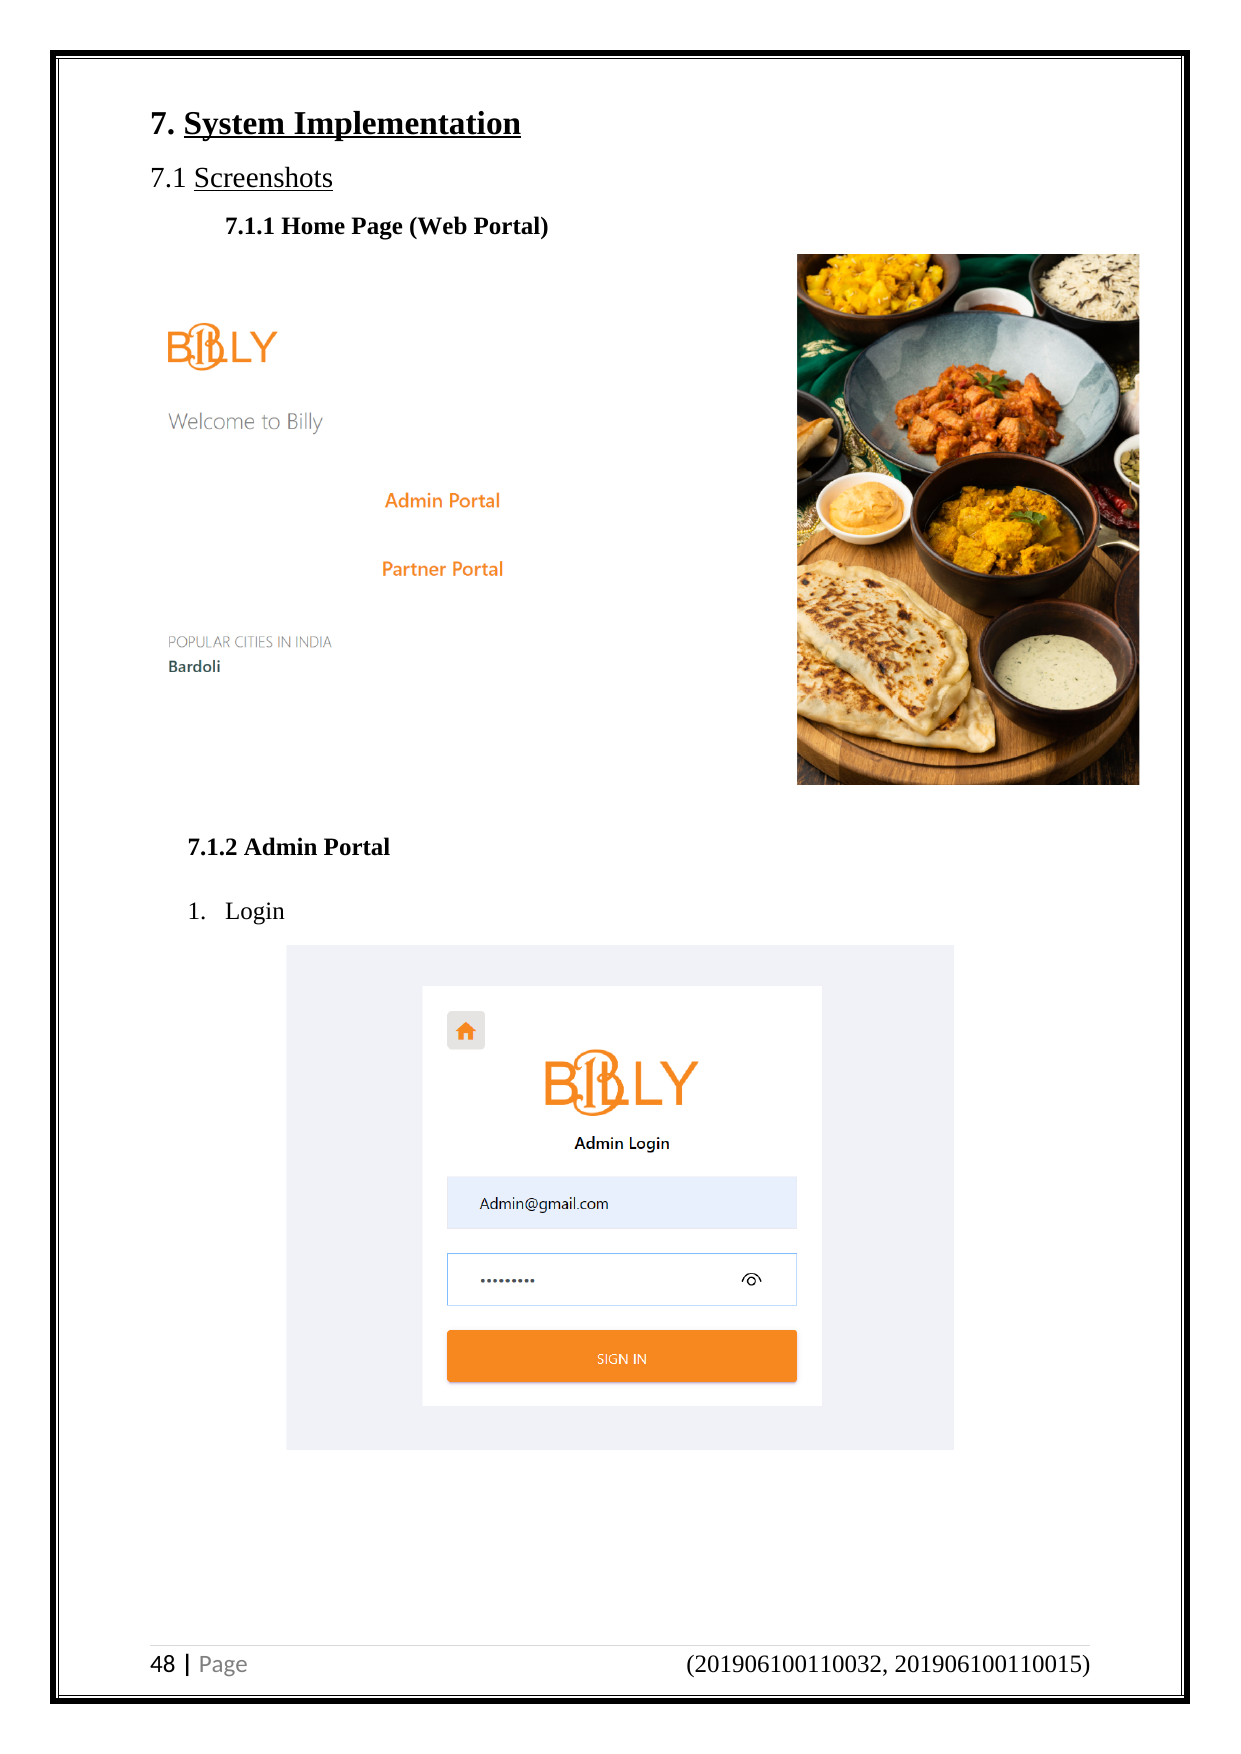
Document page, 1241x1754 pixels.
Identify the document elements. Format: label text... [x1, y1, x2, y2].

list Login [187, 896, 1090, 925]
text 7.1.1 Home Page (Web Portal) [225, 211, 1090, 240]
text 7. System Implementation [150, 103, 1090, 141]
picture [286, 945, 954, 1450]
text 7.1.2 Admin Portal [187, 832, 1090, 861]
text 7.1 Screenshots [150, 161, 1090, 194]
picture [99, 254, 1140, 785]
